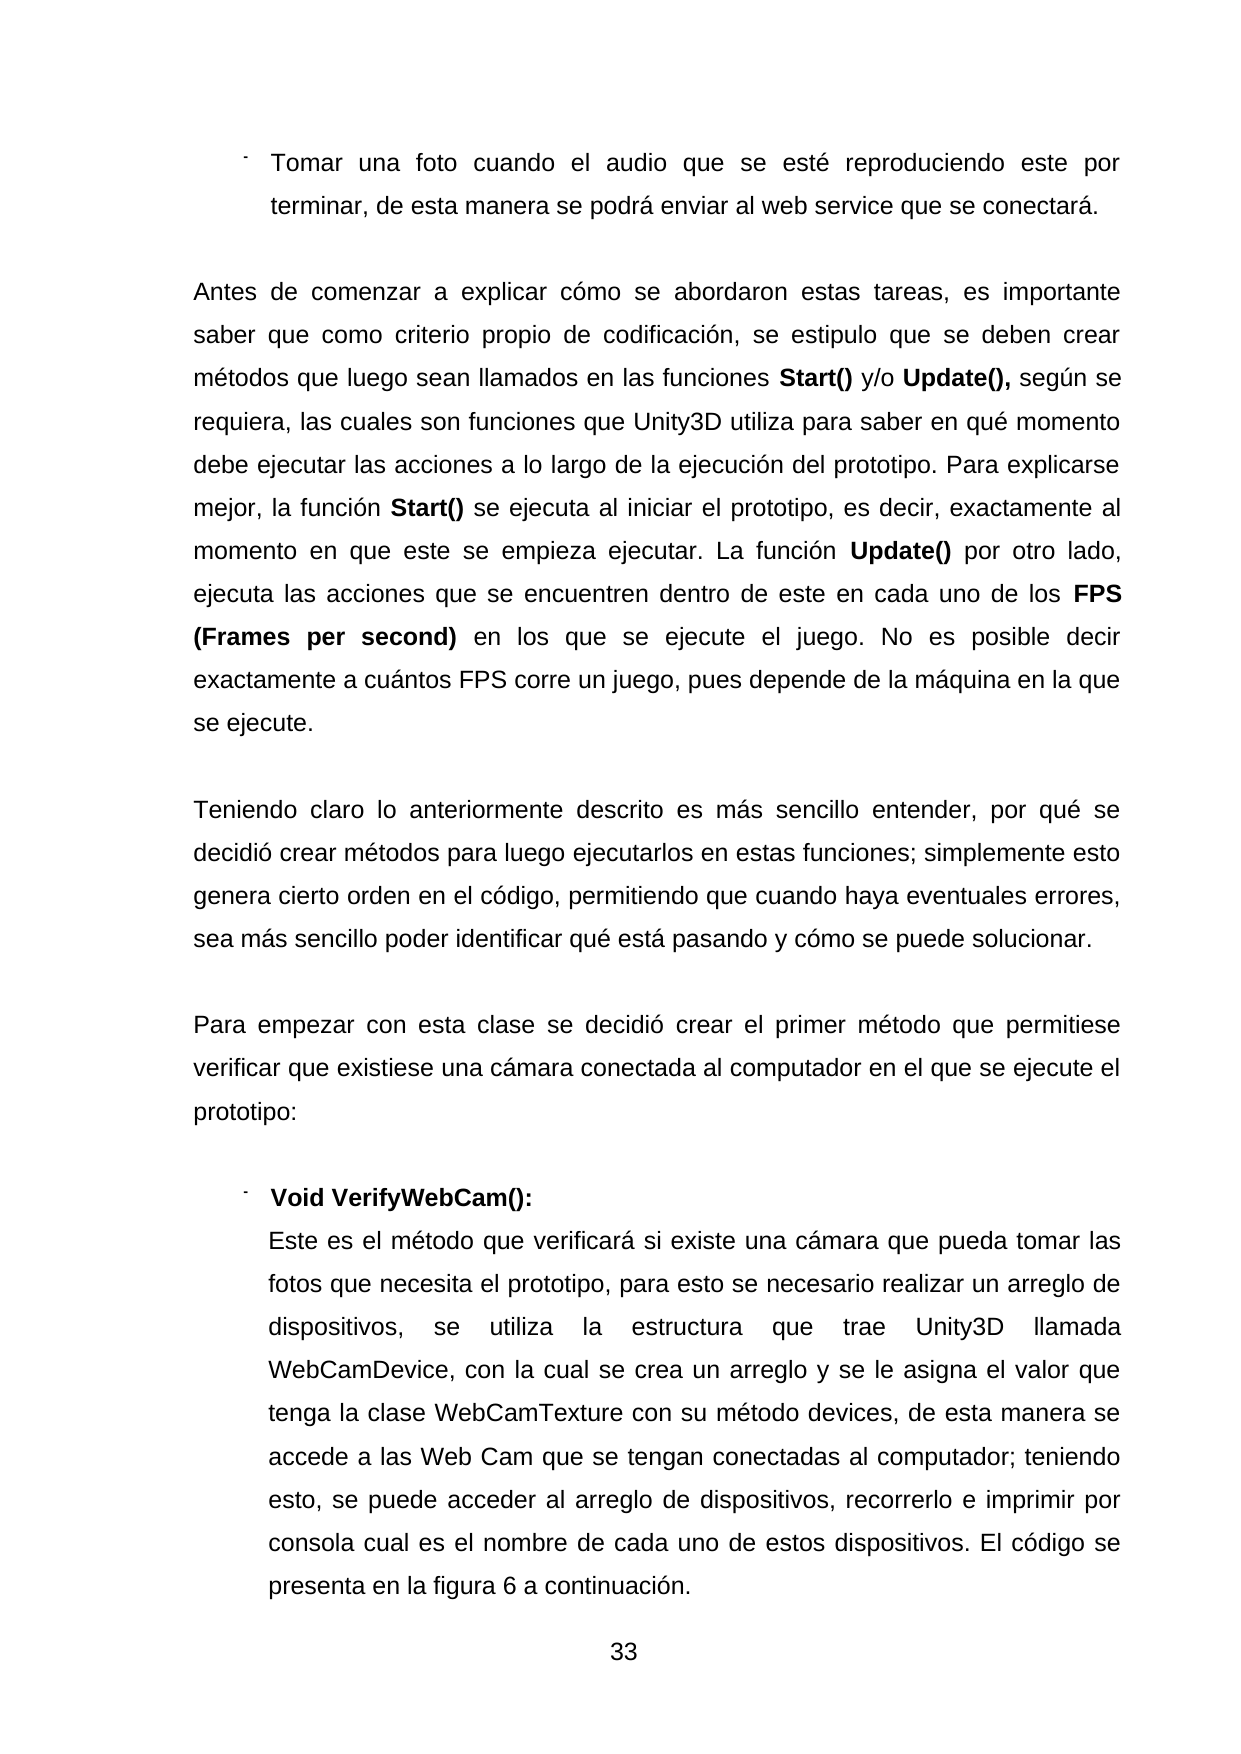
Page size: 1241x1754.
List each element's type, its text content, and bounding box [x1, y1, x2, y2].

list Void VerifyWebCam(): [243, 1183, 1122, 1211]
text Para empezar con esta clase se decidió crear el primer método que permitiese verificar que existiese una cámara conectada al computador en el que se ejecute el prototipo: [193, 1010, 1122, 1125]
list Tomar una foto cuando el audio que se esté reproduciendo este por terminar, de esta manera se podrá enviar al web service que se conectará. [243, 148, 1122, 219]
text Teniendo claro lo anteriormente descrito es más sencillo entender, por qué se decidió crear métodos para luego ejecutarlos en estas funciones; simplemente esto genera cierto orden en el código, permitiendo que cuando haya eventuales errores, sea más sencillo poder identificar qué está pasando y cómo se puede solucionar. [193, 794, 1122, 953]
text Antes de comenzar a explicar cómo se abordaron estas tareas, es importante saber que como criterio propio de codificación, se estipulo que se deben crear métodos que luego sean llamados en las funciones Start() y/o Update(), según se requiera, las cuales son funciones que Unity3D utiliza para saber en qué momento debe ejecutar las acciones a lo largo de la ejecución del prototipo. Para explicarse mejor, la función Start() se ejecuta al iniciar el prototipo, es decir, exactamente al momento en que este se empieza ejecutar. La función Update() por otro lado, ejecuta las acciones que se encuentren dentro de este en cada uno de los FPS (Frames per second) en los que se ejecute el juego. No es posible decir exactamente a cuántos FPS corre un juego, pues depende de la máquina en la que se ejecute. [193, 277, 1122, 737]
text Este es el método que verificará si existe una cámara que pueda tomar las fotos que necesita el prototipo, para esto se necesario realizar un arreglo de dispositivos, se utiliza la estructura que trae Unity3D llamada WebCamDevice, con la cual se crea un arreglo y se le asigna el valor que tenga la clase WebCamTexture con su método devices, de esta manera se accede a las Web Cam que se tengan conectadas al computador; teniendo esto, se puede acceder al arreglo de dispositivos, recorrerlo e imprimir por consola cual es el nombre de cada uno de estos dispositivos. El código se presenta en la figura 6 a continuación. [268, 1226, 1122, 1599]
